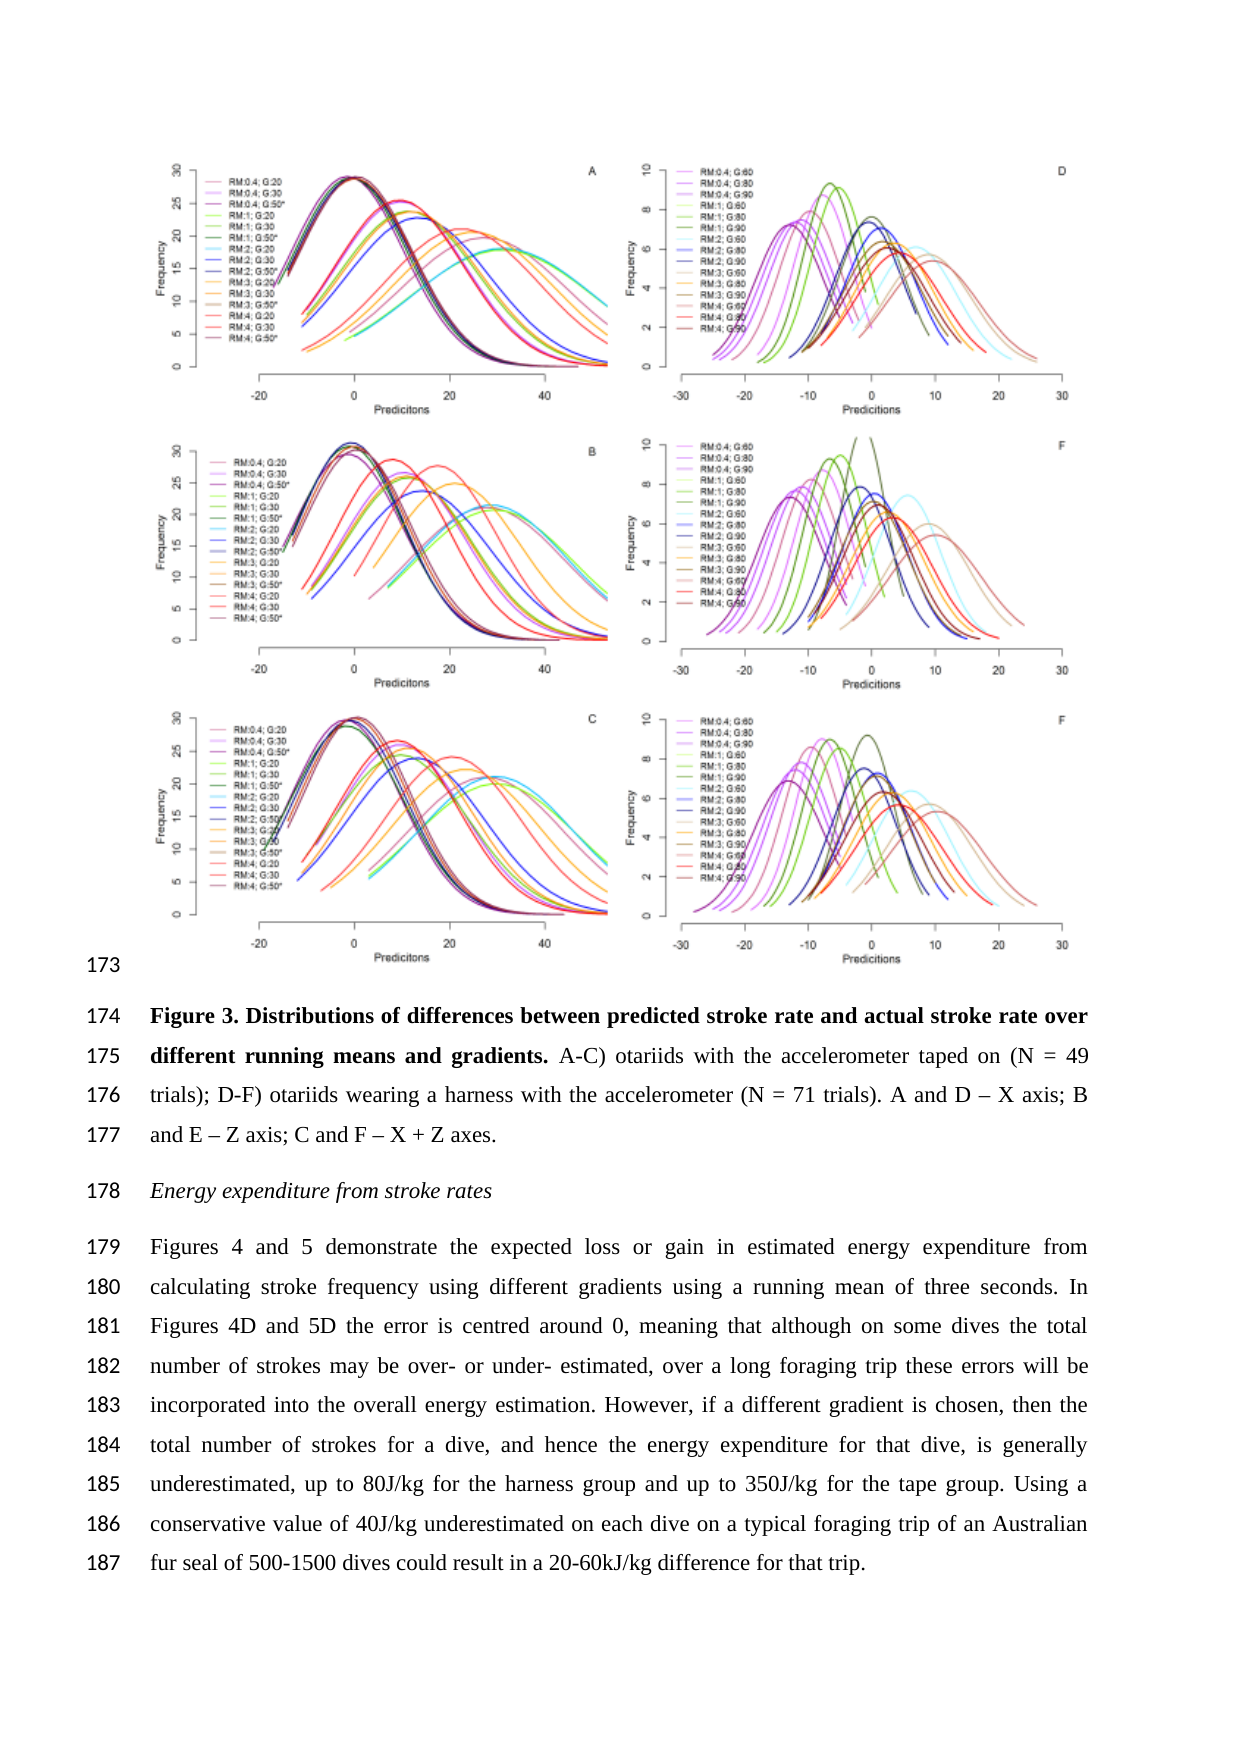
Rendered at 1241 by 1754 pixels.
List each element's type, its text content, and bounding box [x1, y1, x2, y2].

text Energy expenditure from stroke rates [150, 1177, 1090, 1203]
text Figures 4 and 5 demonstrate the expected loss or gain in estimated energy expenditure from calculating stroke frequency using different gradients using a running mean of three seconds. In Figures 4D and 5D the error is centred around 0, meaning that although on some dives the total number of strokes may be over- or under- estimated, over a long foraging trip these errors will be incorporated into the overall energy estimation. However, if a different gradient is chosen, then the total number of strokes for a dive, and hence the energy expenditure for that dive, is generally underestimated, up to 80J/kg for the harness group and up to 350J/kg for the tape group. Using a conservative value of 40J/kg underestimated on each dive on a typical foraging trip of an Australian fur seal of 500-1500 dives could result in a 20-60kJ/kg difference for that trip. [150, 1233, 1090, 1576]
text Figure 3. Distributions of differences between predicted stroke rate and actual stroke rate over different running means and gradients. A-C) otariids with the accelerometer taped on (N = 49 trials); D-F) otariids wearing a harness with the accelerometer (N = 71 trials). A and D – X axis; B and E – Z axis; C and F – X + Z axes. [150, 1003, 1090, 1147]
picture [150, 150, 1091, 973]
